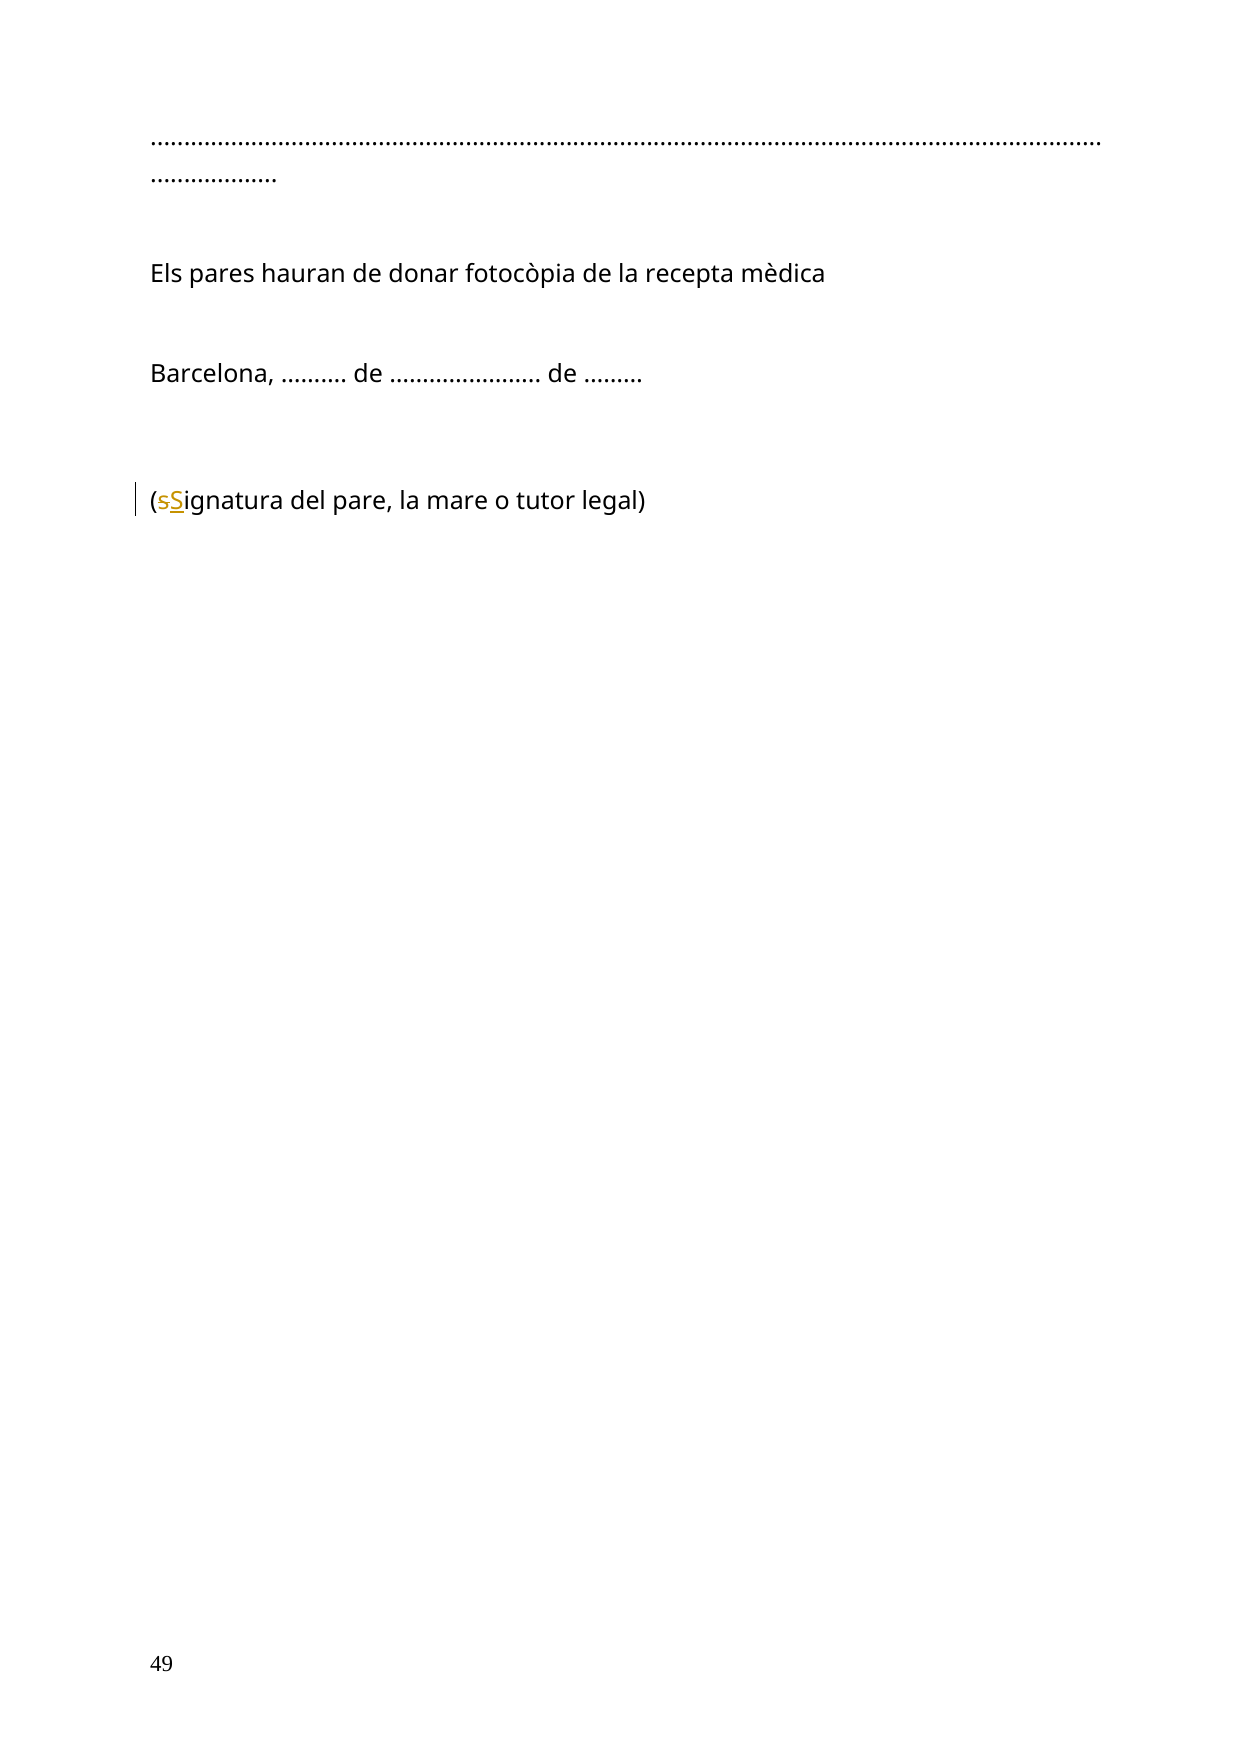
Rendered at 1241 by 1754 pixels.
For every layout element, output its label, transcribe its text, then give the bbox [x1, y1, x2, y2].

text (ignatura del pare, la mare o tutor legal) [150, 482, 1107, 516]
text Els pares hauran de donar fotocòpia de la recepta mèdica [150, 255, 1107, 289]
text Barcelona, ………. de ………………….. de ……… [150, 355, 1107, 389]
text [150, 118, 1107, 190]
